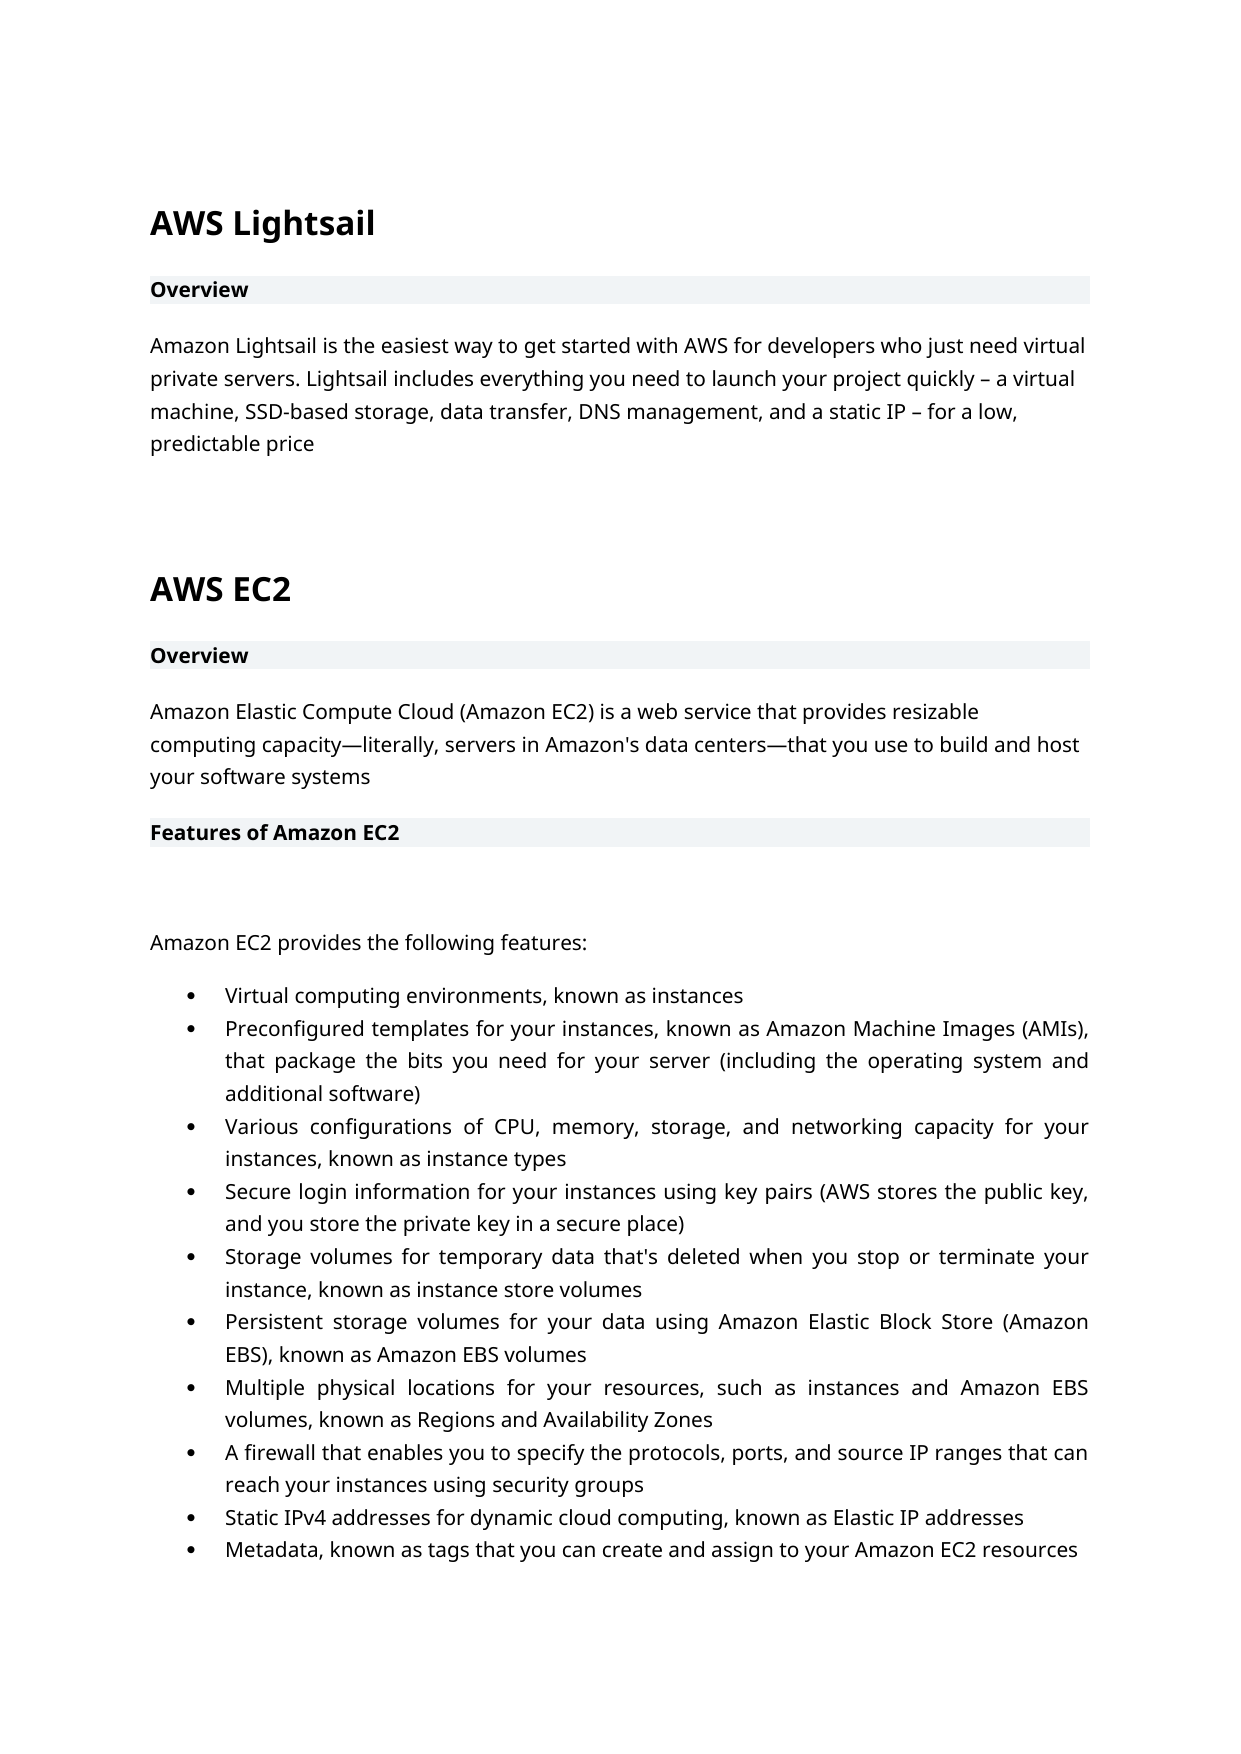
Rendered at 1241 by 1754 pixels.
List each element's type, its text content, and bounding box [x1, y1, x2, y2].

subtitle Features of Amazon EC2 [150, 818, 1090, 847]
text Amazon EC2 provides the following features: [150, 928, 1090, 956]
list Metadata, known as tags that you can create and assign to your Amazon EC2 resources [187, 1536, 1090, 1564]
list A firewall that enables you to specify the protocols, ports, and source IP ranges that can reach your instances using security groups [187, 1438, 1090, 1499]
list Preconfigured templates for your instances, known as Amazon Machine Images (AMIs), that package the bits you need for your server (including the operating system and additional software) [187, 1014, 1090, 1108]
list Virtual computing environments, known as instances [187, 981, 1090, 1010]
list Various configurations of CPU, memory, storage, and networking capacity for your instances, known as instance types [187, 1112, 1090, 1173]
subtitle Overview [150, 276, 1090, 304]
subtitle Overview [150, 641, 1090, 669]
list Secure login information for your instances using key pairs (AWS stores the public key, and you store the private key in a secure place) [187, 1177, 1090, 1238]
subtitle AWS Lightsail [150, 200, 1090, 245]
list Multiple physical locations for your resources, such as instances and Amazon EBS volumes, known as Regions and Availability Zones [187, 1373, 1090, 1434]
text Amazon Elastic Compute Cloud (Amazon EC2) is a web service that provides resizable computing capacity—literally, servers in Amazon's data centers—that you use to build and host your software systems [150, 697, 1090, 791]
list Static IPv4 addresses for dynamic cloud computing, known as Elastic IP addresses [187, 1503, 1090, 1531]
list Storage volumes for temporary data that's deleted when you stop or terminate your instance, known as instance store volumes [187, 1242, 1090, 1303]
subtitle AWS EC2 [150, 566, 1090, 611]
text Amazon Lightsail is the easiest way to get started with AWS for developers who just need virtual private servers. Lightsail includes everything you need to launch your project quickly – a virtual machine, SSD-based storage, data transfer, DNS management, and a static IP – for a low, predictable price [150, 332, 1090, 458]
list Persistent storage volumes for your data using Amazon Elastic Block Store (Amazon EBS), known as Amazon EBS volumes [187, 1307, 1090, 1368]
